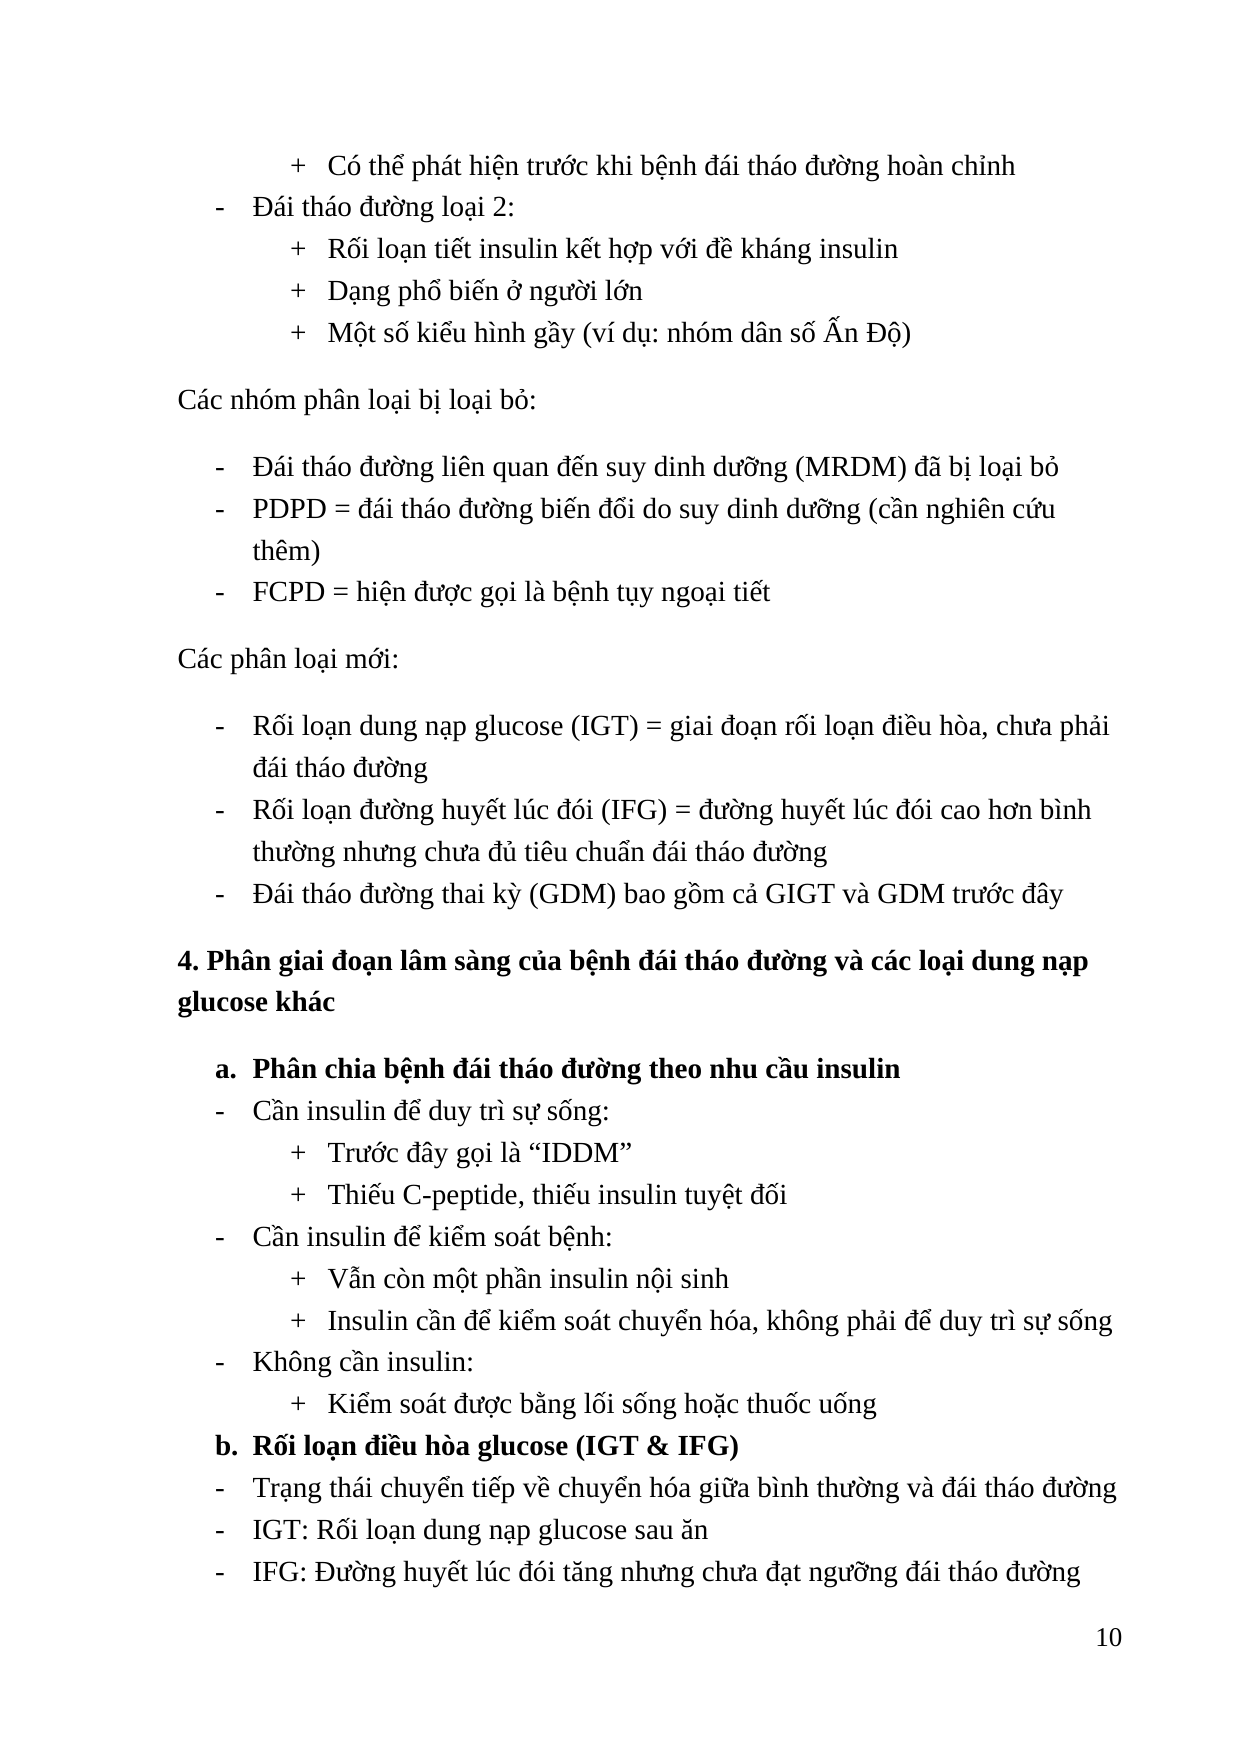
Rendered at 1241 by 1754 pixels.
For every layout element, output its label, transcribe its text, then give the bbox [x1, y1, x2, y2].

text Các nhóm phân loại bị loại bỏ: [177, 382, 1122, 416]
list Đái tháo đường loại 2: [215, 189, 1122, 223]
list Một số kiểu hình gầy (ví dụ: nhóm dân số Ấn Độ) [290, 315, 1122, 349]
list Rối loạn tiết insulin kết hợp với đề kháng insulin [290, 231, 1122, 265]
list IFG: Đường huyết lúc đói tăng nhưng chưa đạt ngưỡng đái tháo đường [215, 1554, 1122, 1587]
list Trước đây gọi là “IDDM” [290, 1135, 1122, 1169]
list Insulin cần để kiểm soát chuyển hóa, không phải để duy trì sự sống [290, 1303, 1122, 1336]
list Đái tháo đường thai kỳ (GDM) bao gồm cả GIGT và GDM trước đây [215, 876, 1122, 909]
text Các phân loại mới: [177, 641, 1122, 675]
list PDPD = đái tháo đường biến đổi do suy dinh dưỡng (cần nghiên cứu thêm) [215, 491, 1122, 566]
list Cần insulin để kiểm soát bệnh: [215, 1219, 1122, 1252]
list Có thể phát hiện trước khi bệnh đái tháo đường hoàn chỉnh [290, 148, 1122, 181]
list Không cần insulin: [215, 1344, 1122, 1378]
list Phân chia bệnh đái tháo đường theo nhu cầu insulin [215, 1051, 1122, 1085]
list Trạng thái chuyển tiếp về chuyển hóa giữa bình thường và đái tháo đường [215, 1470, 1122, 1504]
list Rối loạn đường huyết lúc đói (IFG) = đường huyết lúc đói cao hơn bình thường nhưng chưa đủ tiêu chuẩn đái tháo đường [215, 792, 1122, 867]
list Rối loạn dung nạp glucose (IGT) = giai đoạn rối loạn điều hòa, chưa phải đái tháo đường [215, 708, 1122, 784]
list Thiếu C-peptide, thiếu insulin tuyệt đối [290, 1177, 1122, 1211]
list Kiểm soát được bằng lối sống hoặc thuốc uống [290, 1386, 1122, 1420]
list Rối loạn điều hòa glucose (IGT & IFG) [215, 1428, 1122, 1462]
list IGT: Rối loạn dung nạp glucose sau ăn [215, 1512, 1122, 1546]
list Đái tháo đường liên quan đến suy dinh dưỡng (MRDM) đã bị loại bỏ [215, 449, 1122, 482]
list Vẫn còn một phần insulin nội sinh [290, 1261, 1122, 1294]
list Dạng phổ biến ở người lớn [290, 273, 1122, 307]
list Cần insulin để duy trì sự sống: [215, 1093, 1122, 1127]
subtitle 4. Phân giai đoạn lâm sàng của bệnh đái tháo đường và các loại dung nạp glucose khác [177, 943, 1122, 1018]
list FCPD = hiện được gọi là bệnh tụy ngoại tiết [215, 574, 1122, 608]
